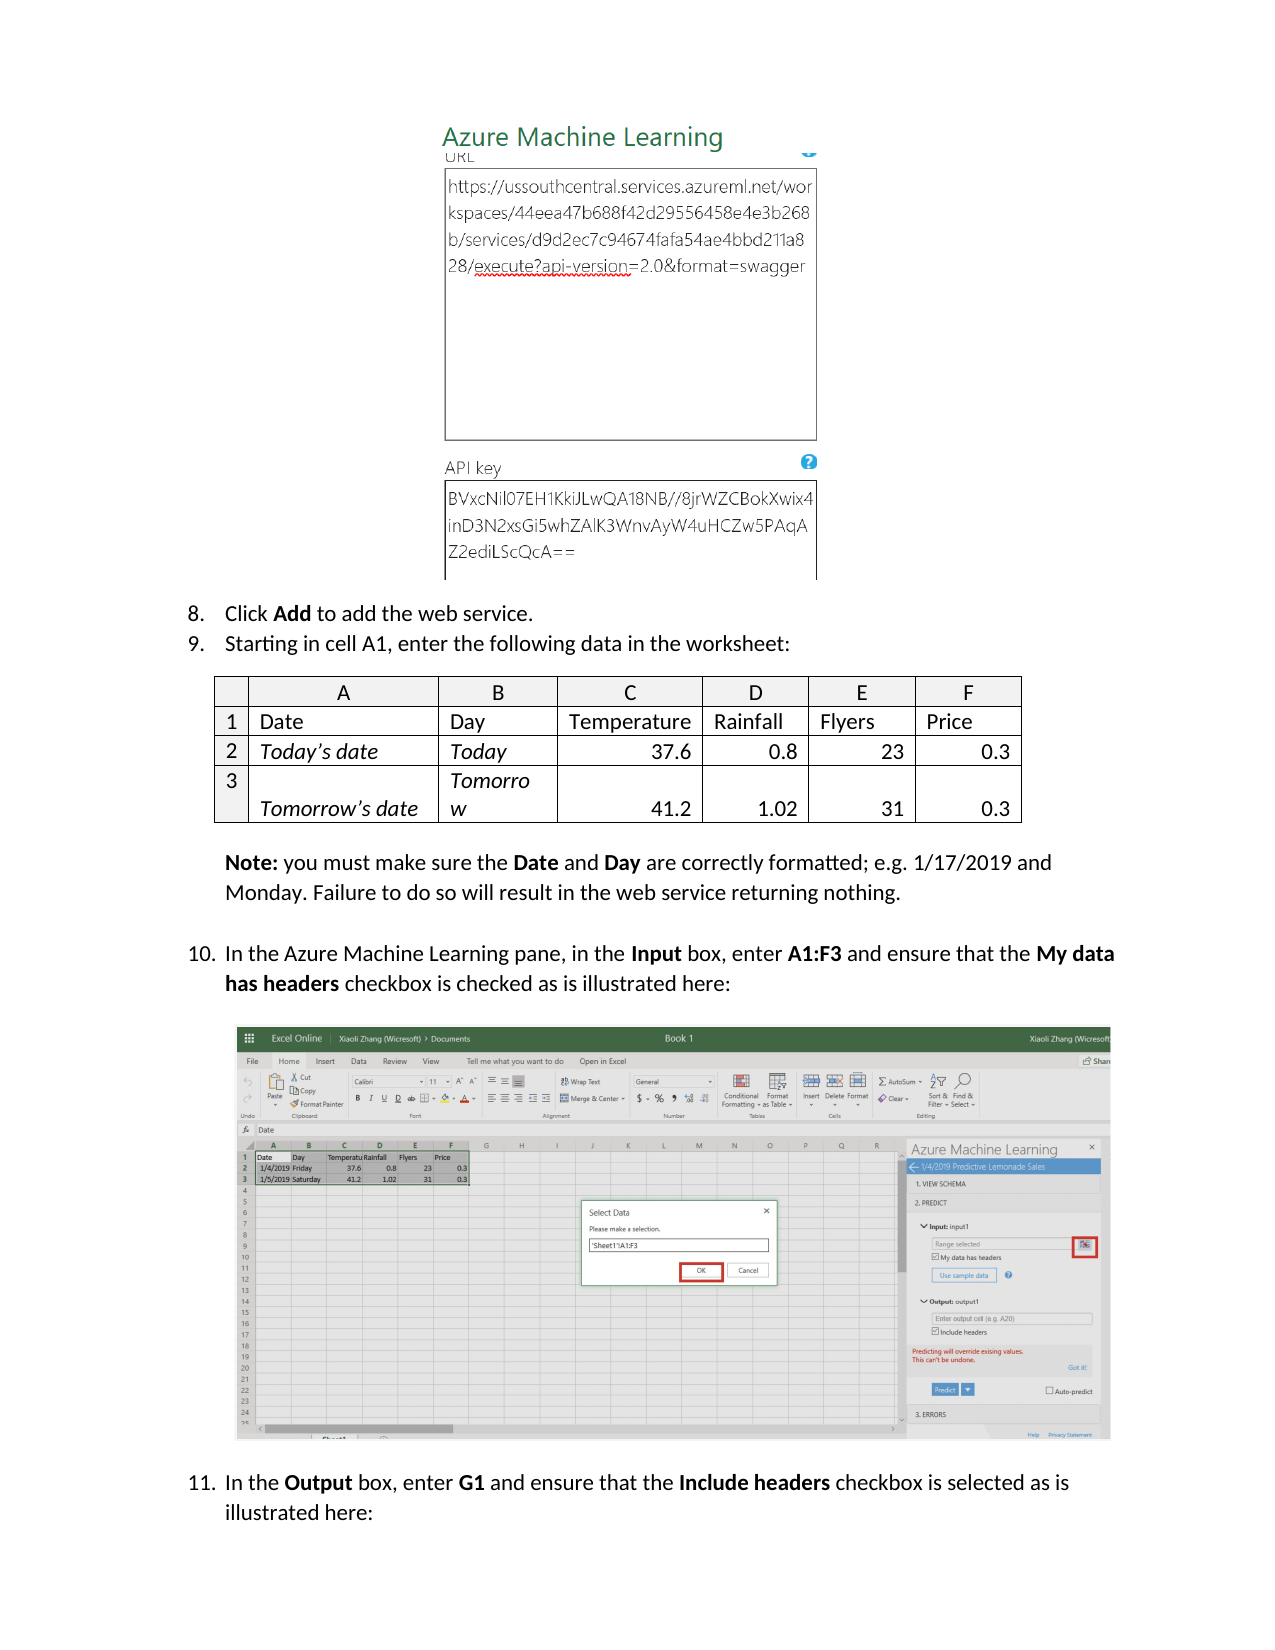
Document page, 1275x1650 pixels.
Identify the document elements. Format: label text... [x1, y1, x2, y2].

table_cell 31 [809, 766, 915, 822]
table_header F [916, 677, 1021, 706]
table_header B [439, 677, 557, 706]
table_cell Temperature [558, 707, 702, 735]
list Starting in cell A1, enter the following data in the worksheet: [187, 629, 1125, 657]
table_cell 1.02 [703, 766, 808, 822]
table_cell Price [916, 707, 1021, 735]
table_header A [249, 677, 438, 706]
table_cell 0.3 [916, 766, 1021, 822]
table_cell 0.3 [916, 736, 1021, 765]
table_cell 2 [215, 736, 248, 765]
list In the Azure Machine Learning pane, in the Input box, enter A1:F3 and ensure that the My data has headers checkbox is checked as is illustrated here: [187, 939, 1125, 997]
table_header D [703, 677, 808, 706]
table_cell Date [249, 707, 438, 735]
table_cell 37.6 [558, 736, 702, 765]
table_cell 1 [215, 707, 248, 735]
table_cell 0.8 [703, 736, 808, 765]
table_cell Tomorrow’s date [249, 766, 438, 822]
table_header C [558, 677, 702, 706]
picture [437, 116, 838, 580]
list Click Add to add the web service. [187, 599, 1125, 627]
table_cell 41.2 [558, 766, 702, 822]
table_cell Flyers [809, 707, 915, 735]
picture [234, 1024, 1111, 1441]
table_cell Day [439, 707, 557, 735]
table_cell Tomorrow [439, 766, 557, 822]
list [187, 1468, 1125, 1526]
table_cell 23 [809, 736, 915, 765]
list Note: you must make sure the Date and Day are correctly formatted; e.g. 1/17/2019 and Monday. Failure to do so will result in the web service returning nothing. [225, 848, 1125, 937]
table_cell Today [439, 736, 557, 765]
table_cell 3 [215, 766, 248, 822]
table_cell Today’s date [249, 736, 438, 765]
table_cell Rainfall [703, 707, 808, 735]
table_header E [809, 677, 915, 706]
table_header [215, 677, 248, 706]
